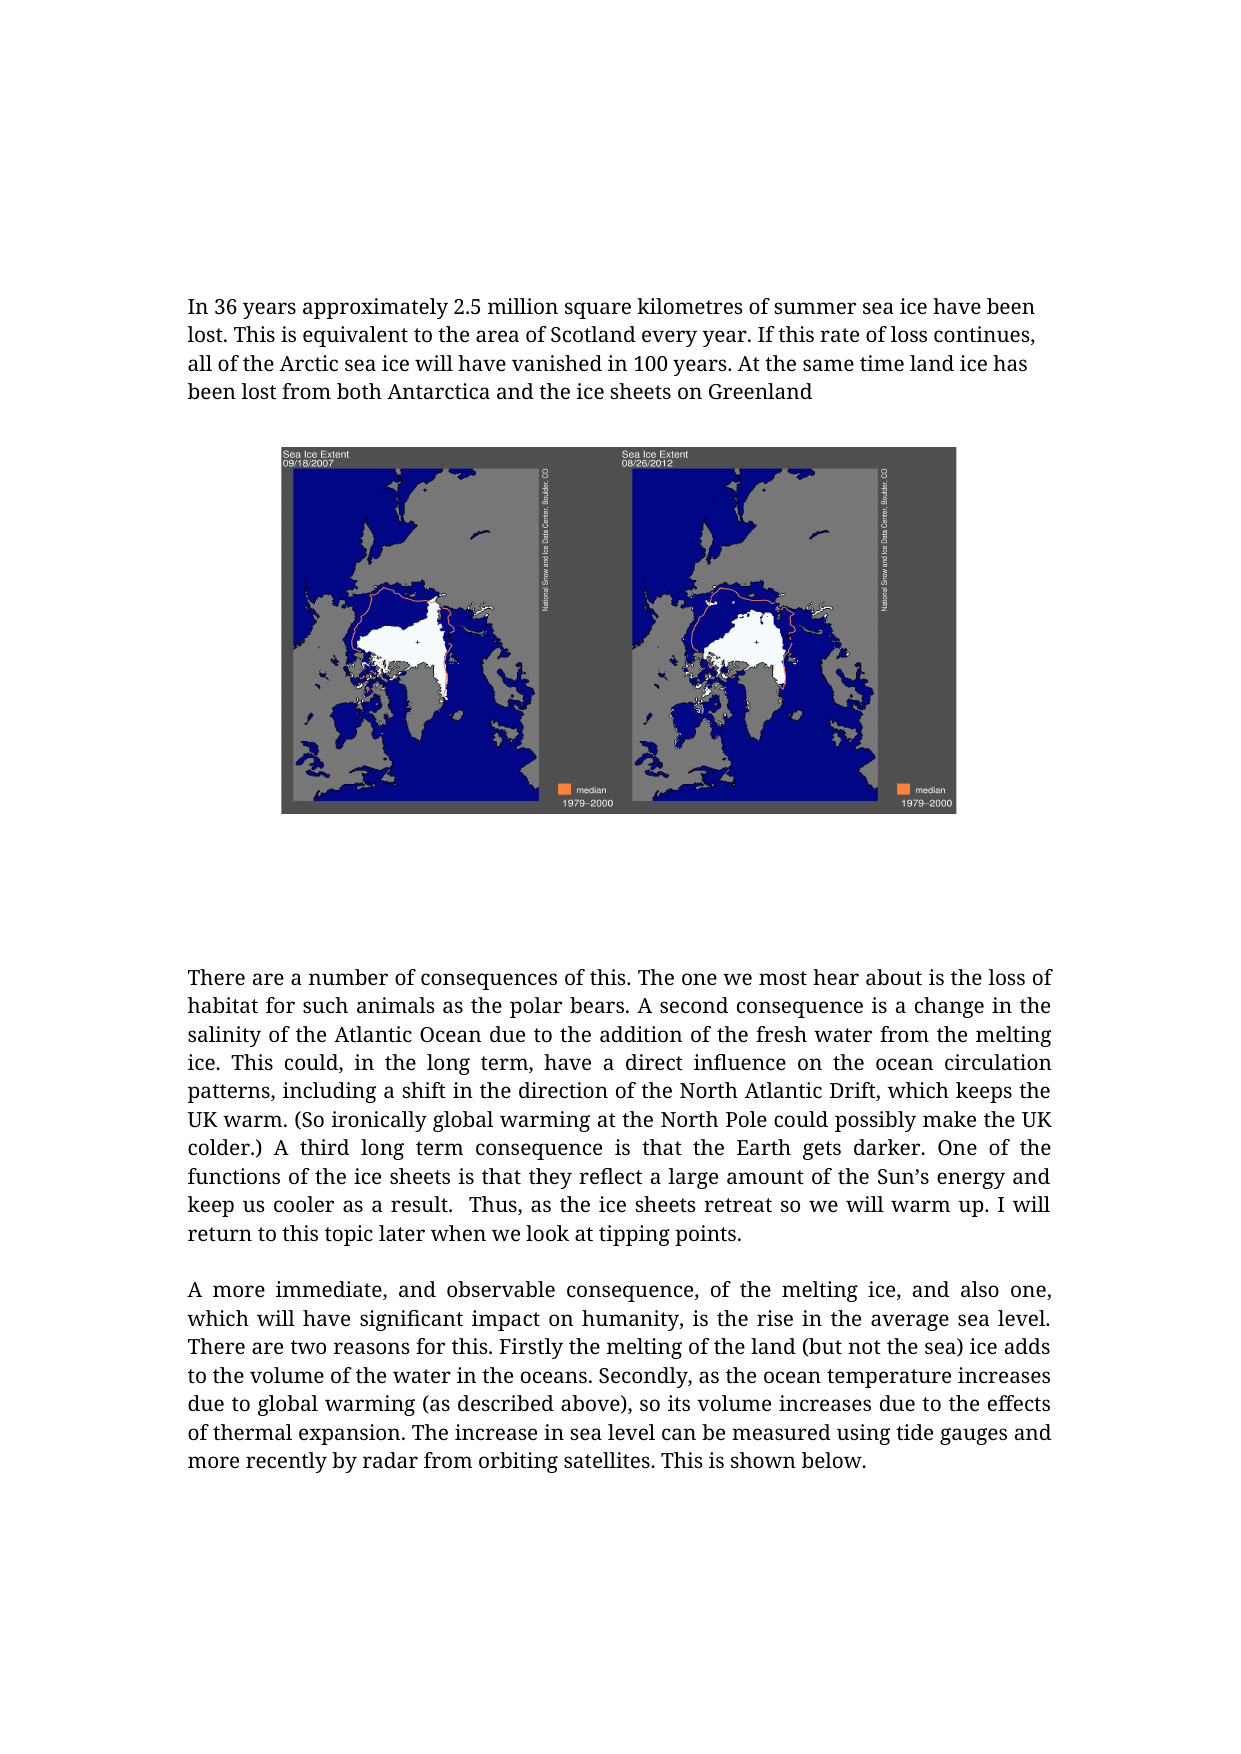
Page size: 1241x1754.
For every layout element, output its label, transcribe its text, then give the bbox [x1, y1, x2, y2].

picture [281, 447, 956, 814]
text A more immediate, and observable consequence, of the melting ice, and also one, which will have significant impact on humanity, is the rise in the average sea level. There are two reasons for this. Firstly the melting of the land (but not the sea) ice adds to the volume of the water in the oceans. Secondly, as the ocean temperature increases due to global warming (as described above), so its volume increases due to the effects of thermal expansion. The increase in sea level can be measured using tide gauges and more recently by radar from orbiting satellites. This is shown below. [187, 1276, 1053, 1475]
text In 36 years approximately 2.5 million square kilometres of summer sea ice have been lost. This is equivalent to the area of Scotland every year. If this rate of loss continues, all of the Arctic sea ice will have vanished in 100 years. At the same time land ice has been lost from both Antarctica and the ice sheets on Greenland [187, 292, 1053, 406]
text There are a number of consequences of this. The one we most hear about is the loss of habitat for such animals as the polar bears. A second consequence is a change in the salinity of the Atlantic Ocean due to the addition of the fresh water from the melting ice. This could, in the long term, have a direct influence on the ocean circulation patterns, including a shift in the direction of the North Atlantic Drift, which keeps the UK warm. (So ironically global warming at the North Pole could possibly make the UK colder.) A third long term consequence is that the Earth gets darker. One of the functions of the ice sheets is that they reflect a large amount of the Sun’s energy and keep us cooler as a result. Thus, as the ice sheets retreat so we will warm up. I will return to this topic later when we look at tipping points. [187, 963, 1053, 1247]
